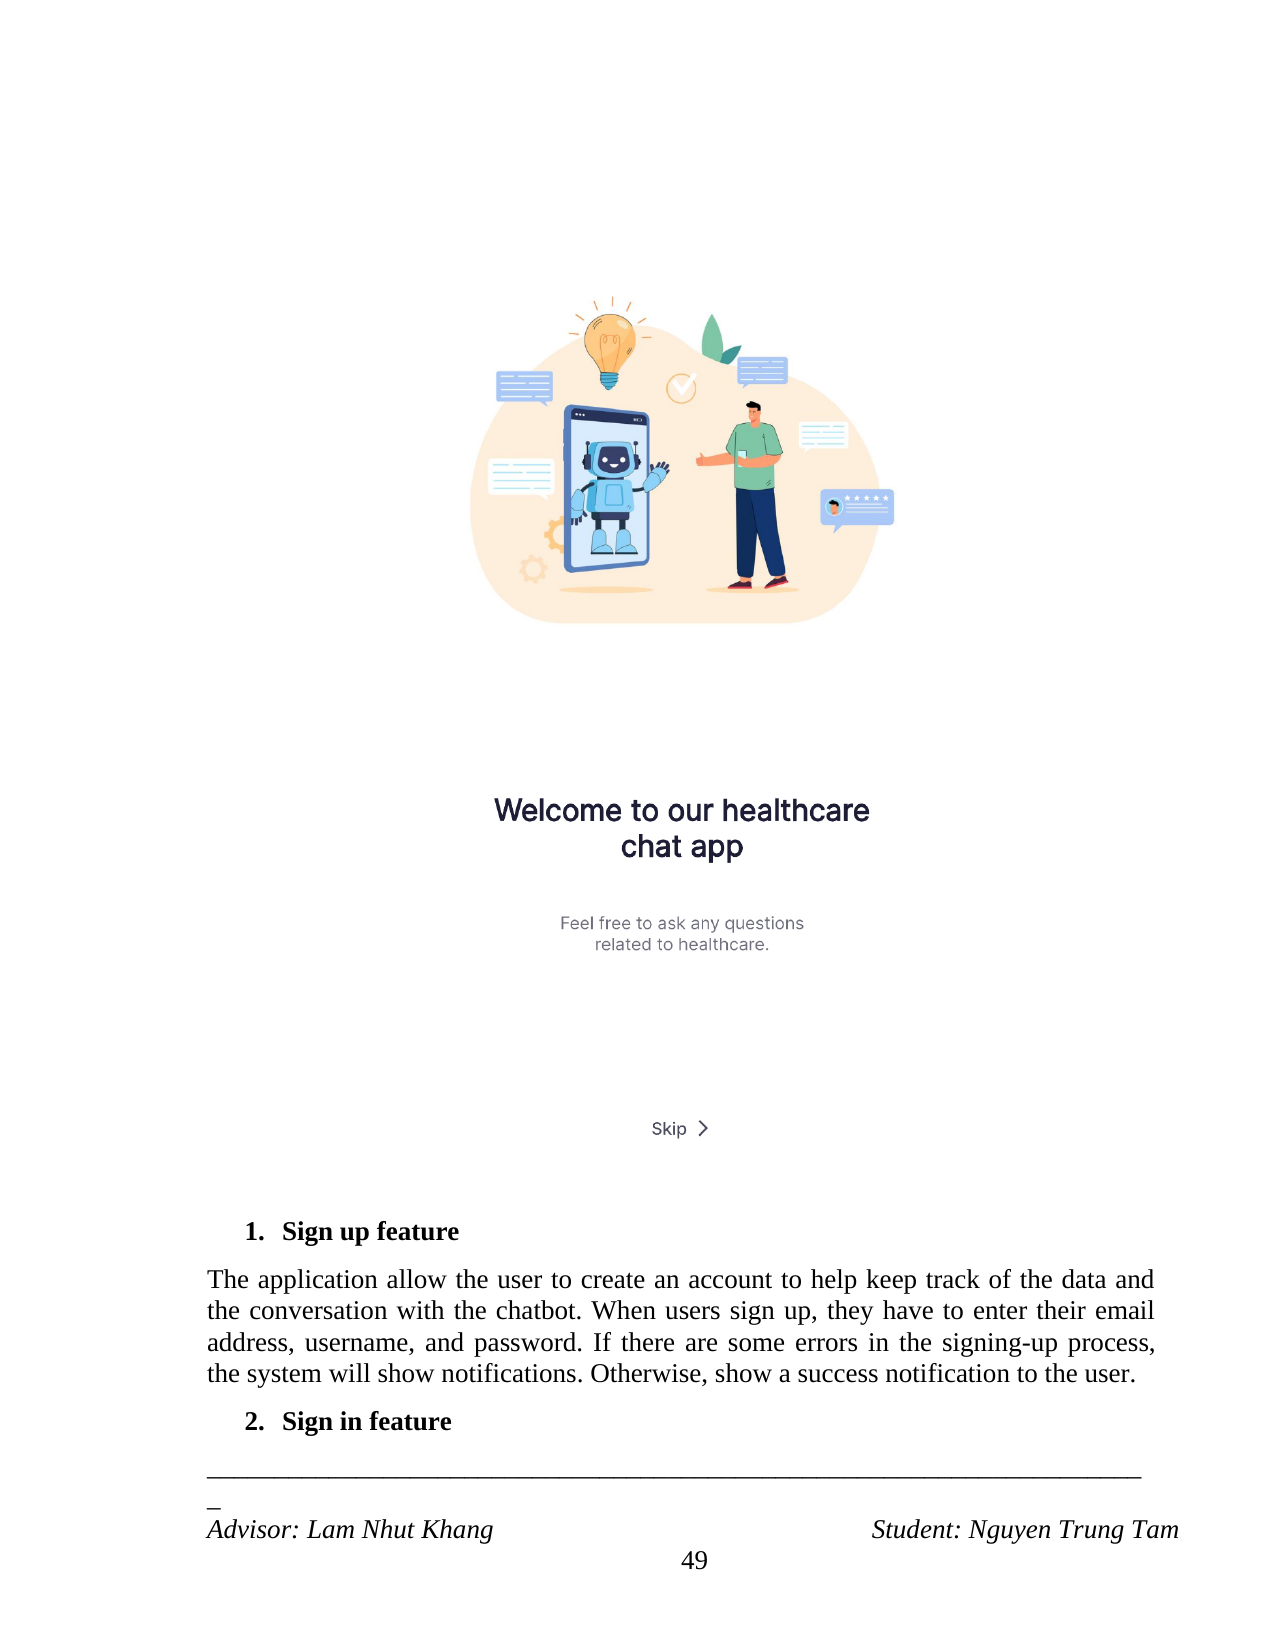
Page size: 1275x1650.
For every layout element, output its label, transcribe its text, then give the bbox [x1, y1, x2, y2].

list Sign up feature [244, 1216, 1157, 1247]
text The application allow the user to create an account to help keep track of the data and the conversation with the chatbot. When users sign up, they have to enter their email address, username, and password. If there are some errors in the signing-up process, the system will show notifications. Otherwise, show a success notification to the user. [207, 1263, 1157, 1388]
picture [428, 177, 935, 1151]
list Sign in feature [244, 1404, 1157, 1436]
